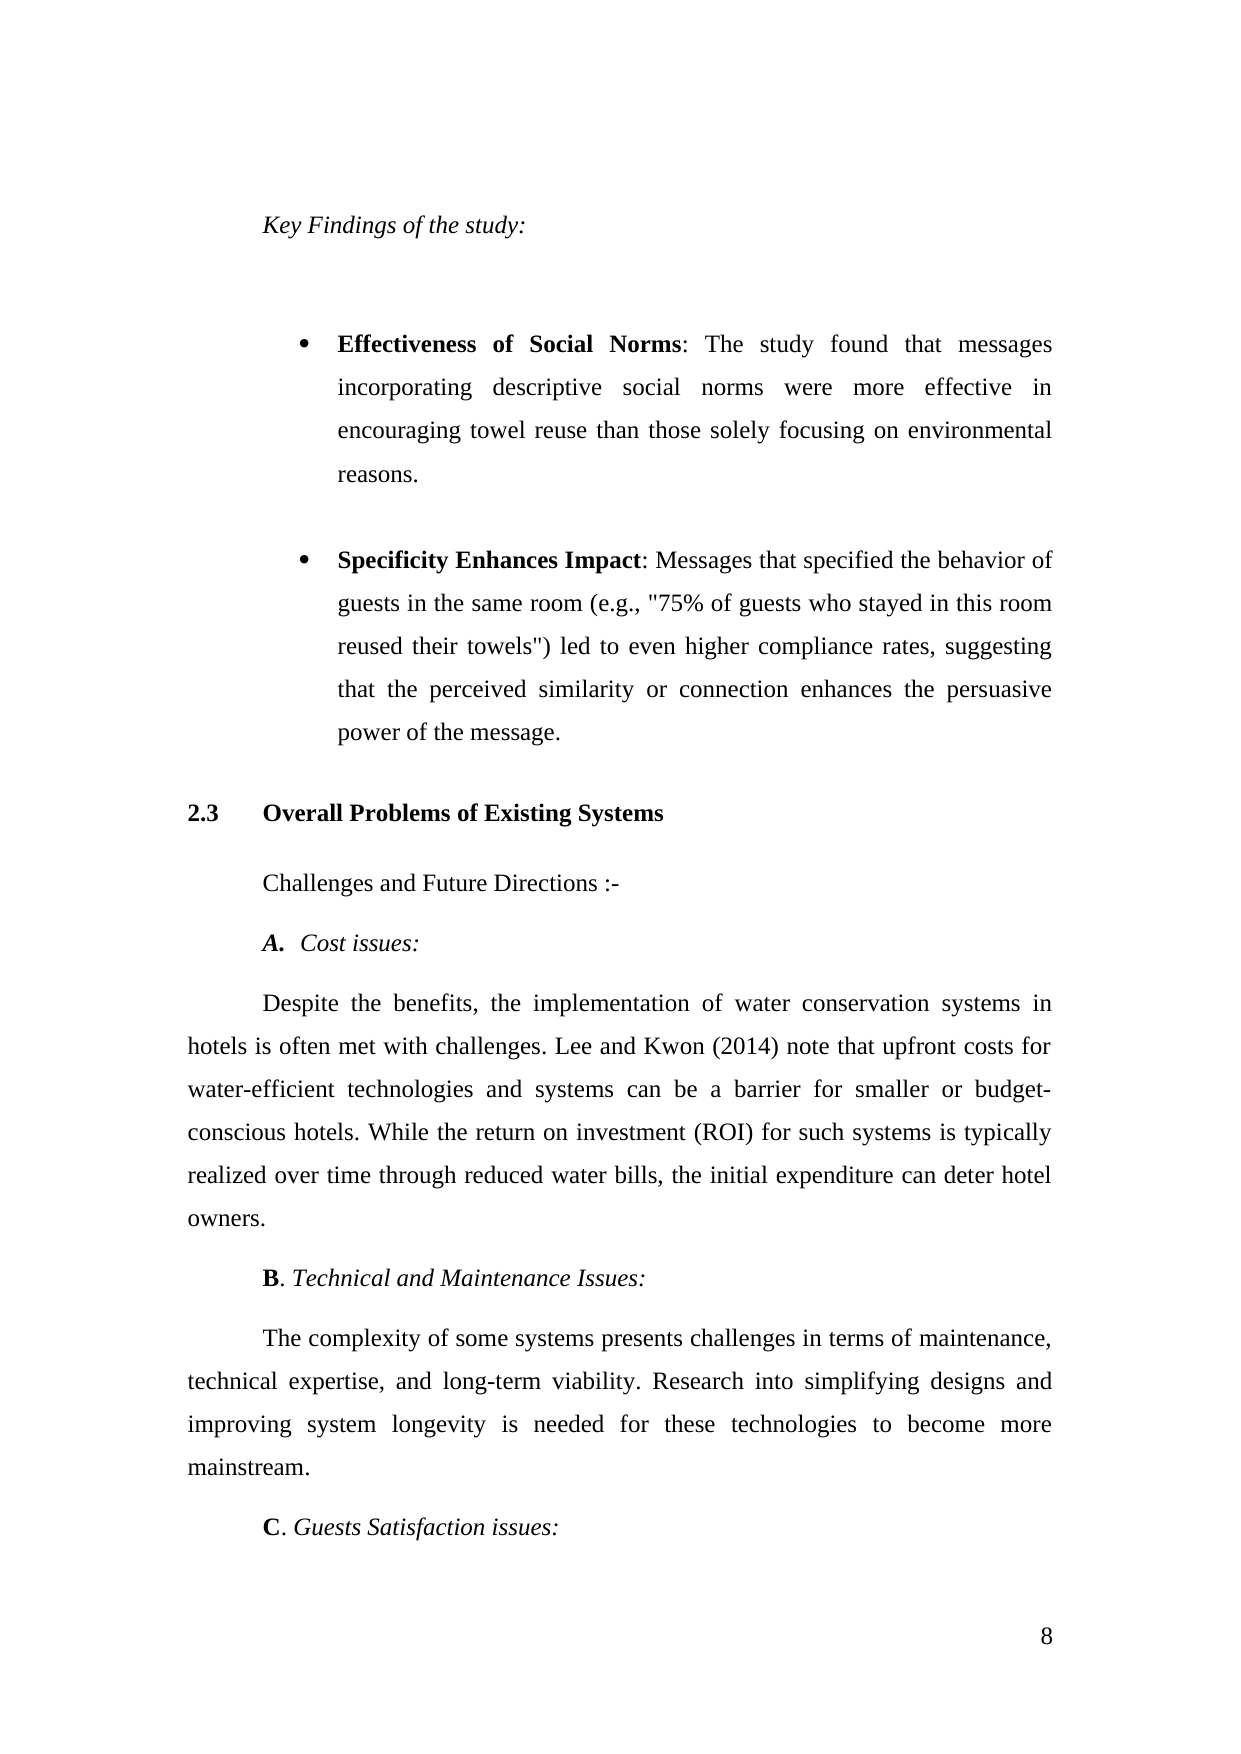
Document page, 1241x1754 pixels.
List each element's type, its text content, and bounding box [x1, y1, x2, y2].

text Challenges and Future Directions :- [187, 868, 1053, 897]
text The complexity of some systems presents challenges in terms of maintenance, technical expertise, and long-term viability. Research into simplifying designs and improving system longevity is needed for these technologies to become more mainstream. [187, 1323, 1053, 1481]
text Despite the benefits, the implementation of water conservation systems in hotels is often met with challenges. Lee and Kwon (2014) note that upfront costs for water-efficient technologies and systems can be a barrier for smaller or budget-conscious hotels. While the return on investment (ROI) for such systems is typically realized over time through reduced water bills, the initial expenditure can deter hotel owners. [187, 988, 1053, 1232]
list Cost issues: [262, 928, 1053, 957]
text B. Technical and Maintenance Issues: [187, 1263, 1053, 1292]
text C. Guests Satisfaction issues: [187, 1512, 1053, 1541]
text Key Findings of the study: [187, 210, 1053, 238]
list Effectiveness of Social Norms: The study found that messages incorporating descriptive social norms were more effective in encouraging towel reuse than those solely focusing on environmental reasons. [300, 329, 1053, 487]
list Specificity Enhances Impact: Messages that specified the behavior of guests in the same room (e.g., "75% of guests who stayed in this room reused their towels") led to even higher compliance rates, suggesting that the perceived similarity or connection enhances the persuasive power of the message. [300, 545, 1053, 746]
subtitle Overall Problems of Existing Systems [187, 798, 1053, 827]
